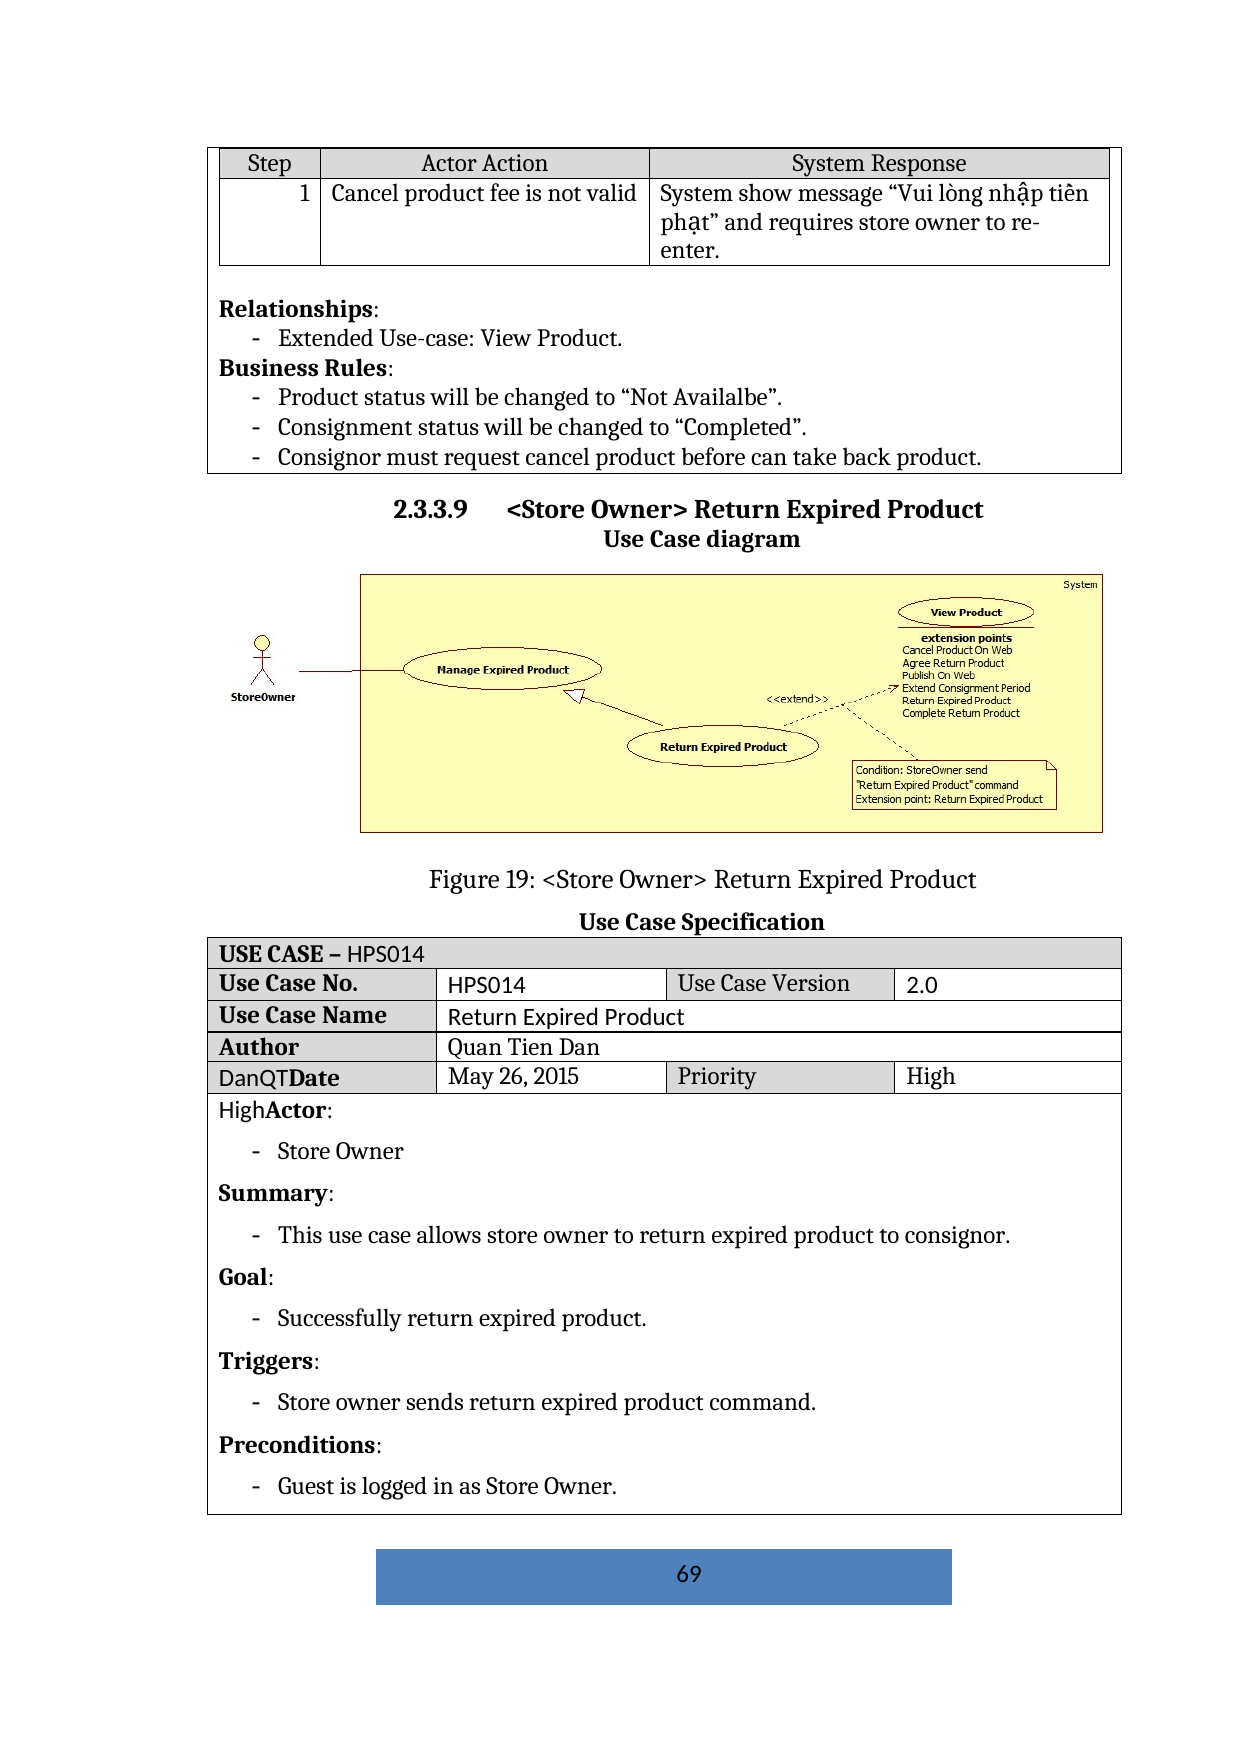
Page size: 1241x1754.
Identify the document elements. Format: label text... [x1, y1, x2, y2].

subtitle <Store Owner> Return Expired Product [393, 494, 1122, 525]
picture [207, 554, 1122, 852]
table_cell Use Case No. [208, 969, 436, 1000]
table_cell Author [208, 1033, 436, 1061]
table_cell Priority [667, 1062, 894, 1093]
list Use Case diagram [282, 525, 1122, 554]
table_header USE CASE – [208, 938, 1121, 968]
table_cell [208, 1094, 1121, 1514]
table_cell Use Case Name [208, 1001, 436, 1031]
list Use Case Specification [282, 908, 1122, 937]
table_cell [437, 1001, 1121, 1031]
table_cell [208, 148, 1121, 472]
table_cell Date [208, 1062, 436, 1093]
table_cell Use Case Version [667, 969, 894, 1000]
